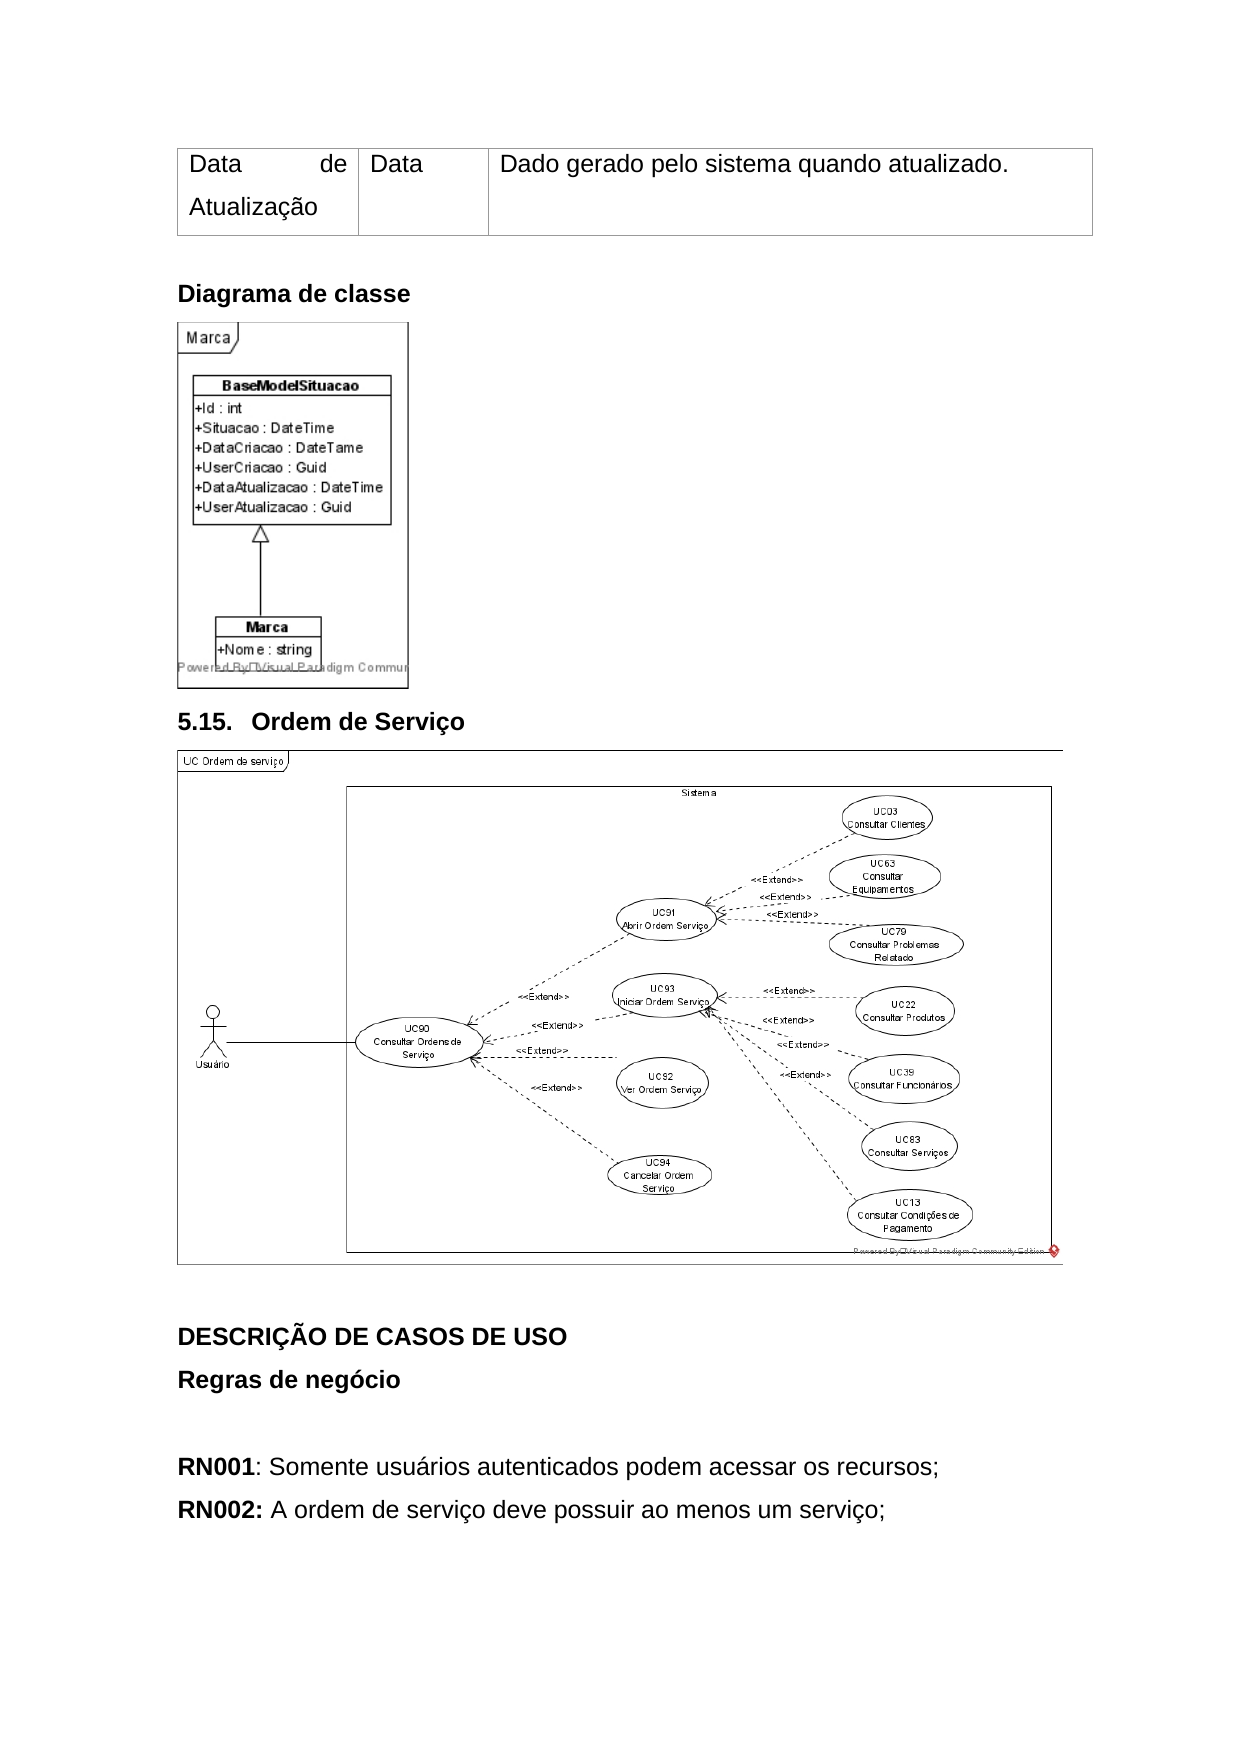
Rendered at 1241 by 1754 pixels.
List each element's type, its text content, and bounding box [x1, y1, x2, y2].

subtitle Ordem de Serviço [177, 707, 1063, 736]
text RN002: A ordem de serviço deve possuir ao menos um serviço; [177, 1494, 1063, 1523]
table_cell Data de Atualização [178, 149, 358, 235]
picture [177, 322, 409, 689]
text Regras de negócio [177, 1365, 1063, 1394]
table_cell Dado gerado pelo sistema quando atualizado. [489, 149, 1092, 235]
text Diagrama de classe [177, 279, 1063, 308]
text DESCRIÇÃO DE CASOS DE USO [177, 1322, 1063, 1351]
text RN001: Somente usuários autenticados podem acessar os recursos; [177, 1451, 1063, 1480]
table_cell Data [359, 149, 488, 235]
picture [177, 750, 1063, 1265]
